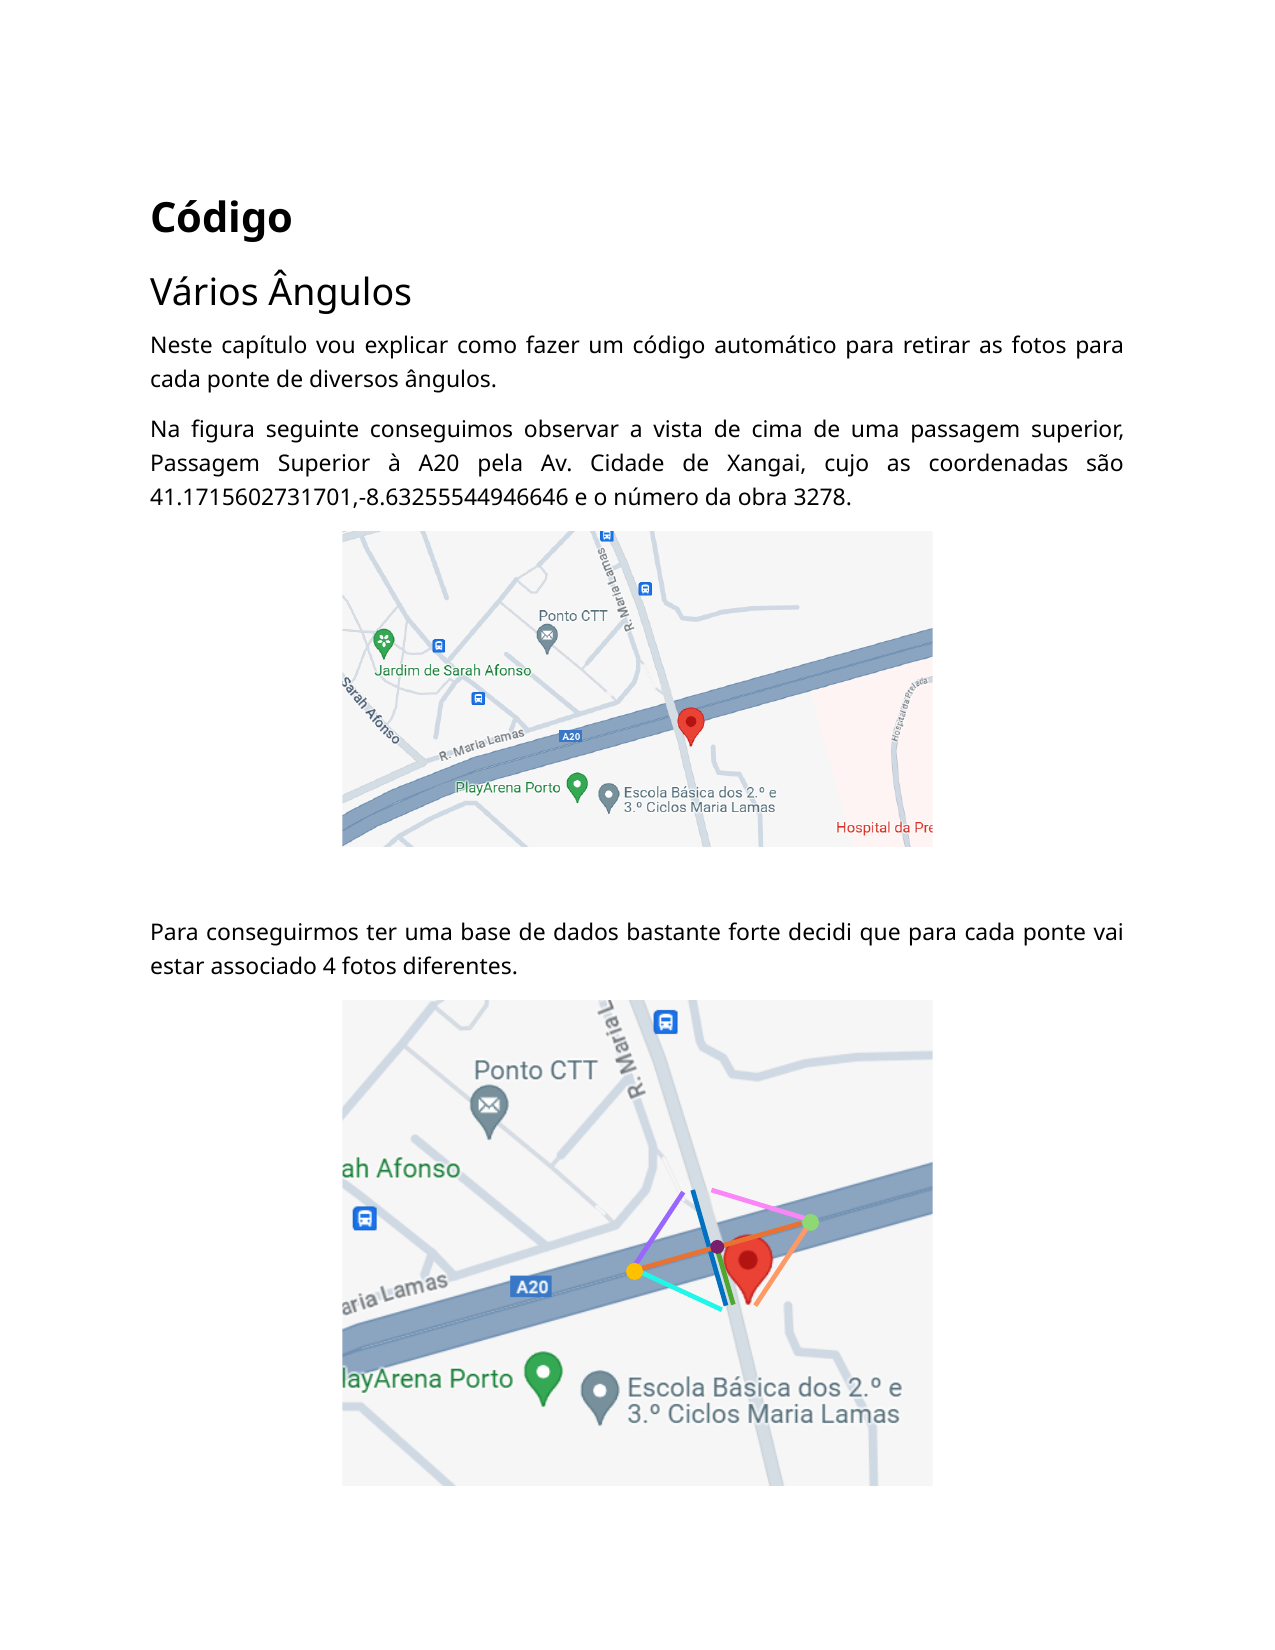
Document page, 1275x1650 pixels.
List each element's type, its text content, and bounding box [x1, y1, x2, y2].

picture [342, 1000, 933, 1486]
text Neste capítulo vou explicar como fazer um código automático para retirar as fotos para cada ponte de diversos ângulos. [150, 329, 1125, 394]
picture [342, 531, 933, 847]
subtitle Código [150, 187, 1125, 244]
text Para conseguirmos ter uma base de dados bastante forte decidi que para cada ponte vai estar associado 4 fotos diferentes. [150, 916, 1125, 981]
text Na figura seguinte conseguimos observar a vista de cima de uma passagem superior, Passagem Superior à A20 pela Av. Cidade de Xangai, cujo as coordenadas são 41.1715602731701,-8.63255544946646 e o número da obra 3278. [150, 413, 1125, 512]
subtitle Vários Ângulos [150, 265, 1125, 316]
